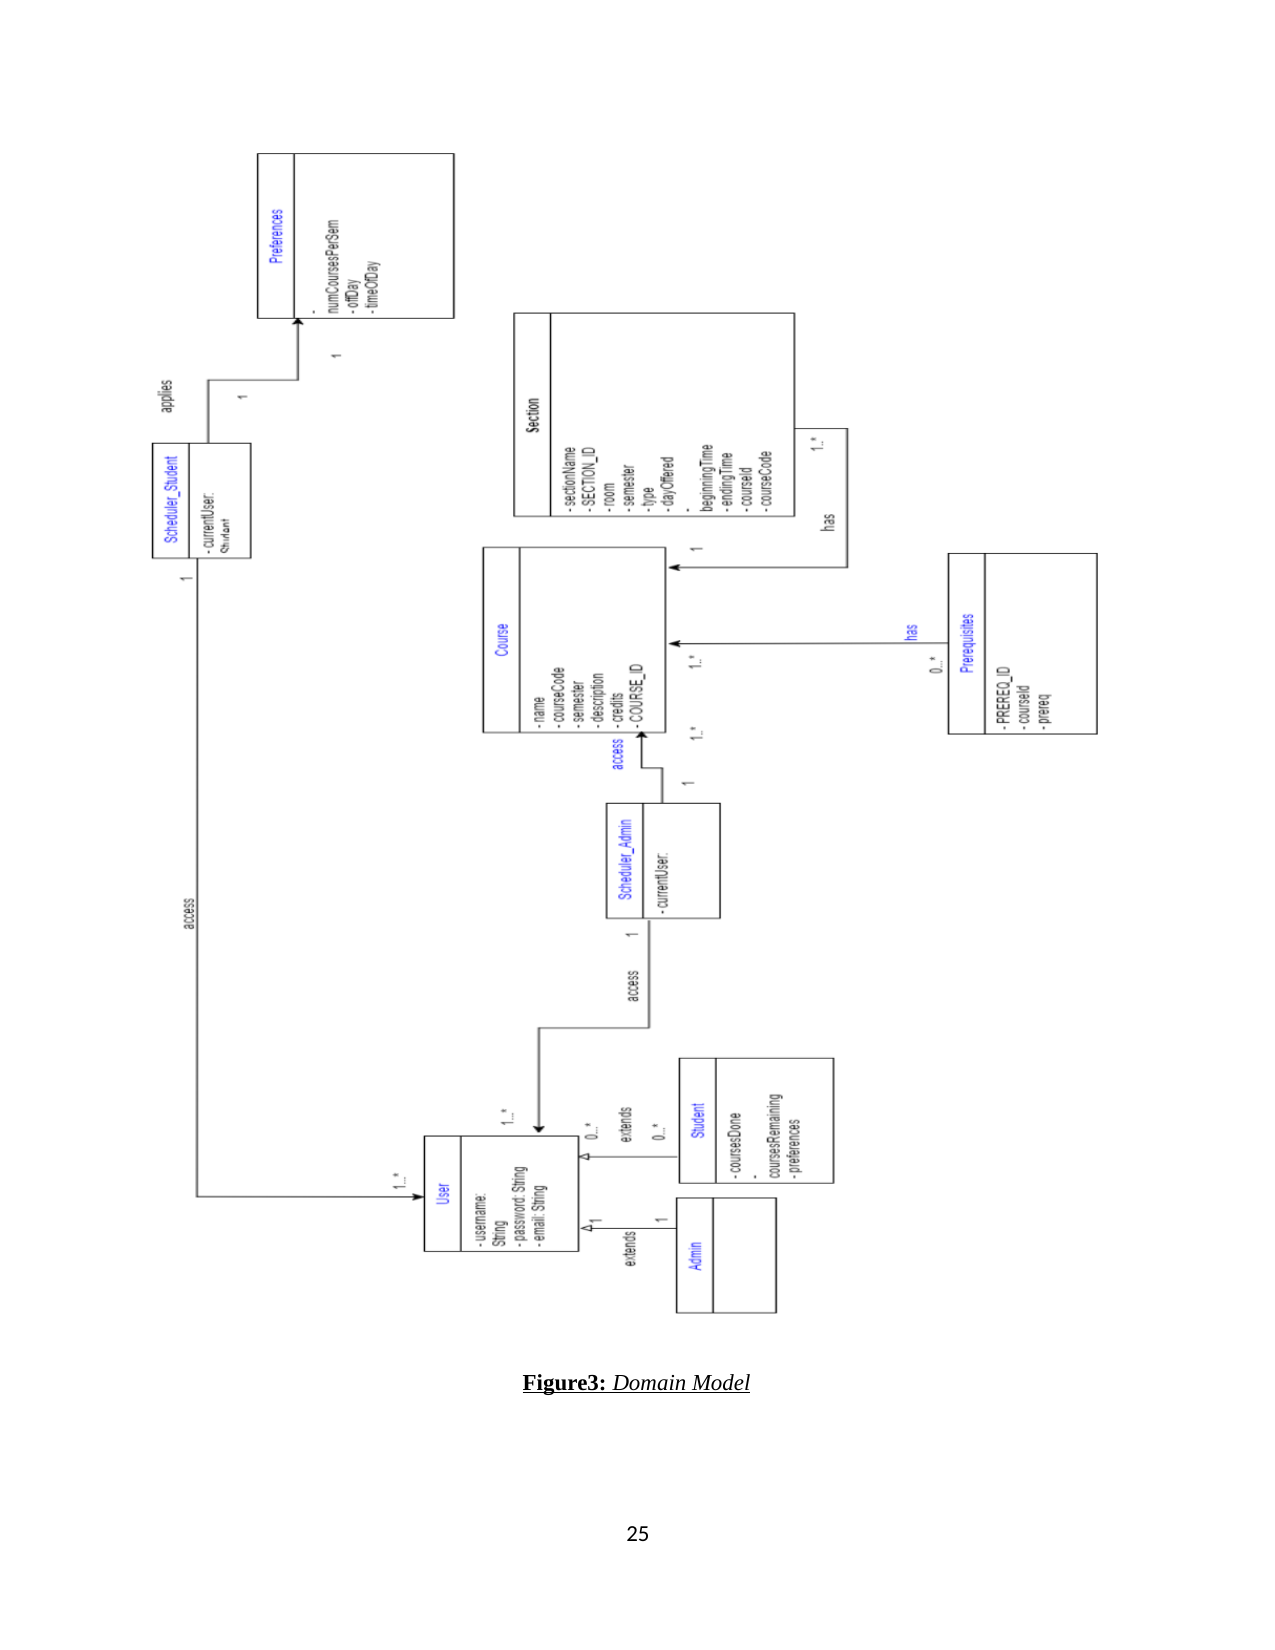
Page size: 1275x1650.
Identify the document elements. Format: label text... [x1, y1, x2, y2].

text Figure3: Domain Model [150, 1369, 1125, 1395]
